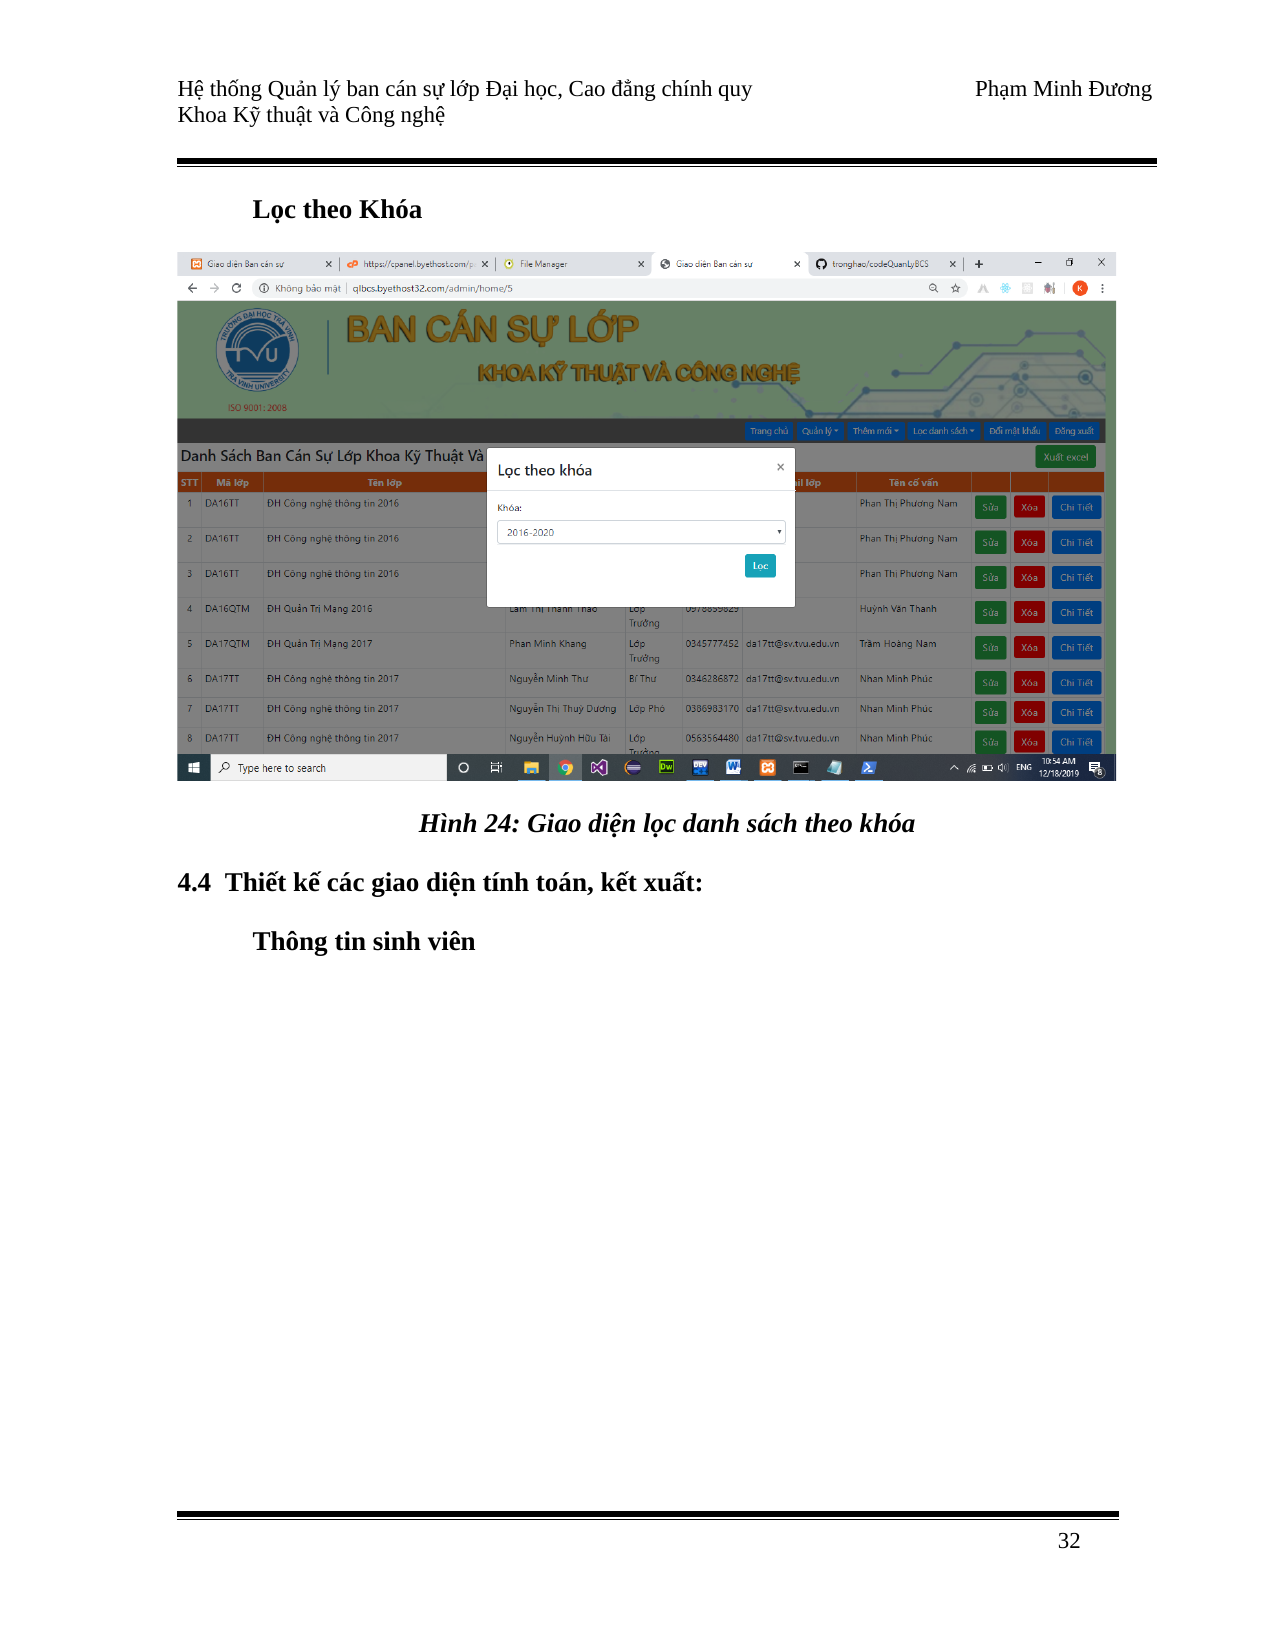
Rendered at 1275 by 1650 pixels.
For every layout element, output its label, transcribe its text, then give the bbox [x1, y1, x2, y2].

picture [177, 252, 1117, 781]
text Lọc theo Khóa [177, 193, 1157, 225]
subtitle 4.4 Thiết kế các giao diện tính toán, kết xuất: [177, 866, 1157, 897]
text Hình 24: Giao diện lọc danh sách theo khóa [177, 807, 1157, 838]
text Thông tin sinh viên [177, 925, 1157, 957]
